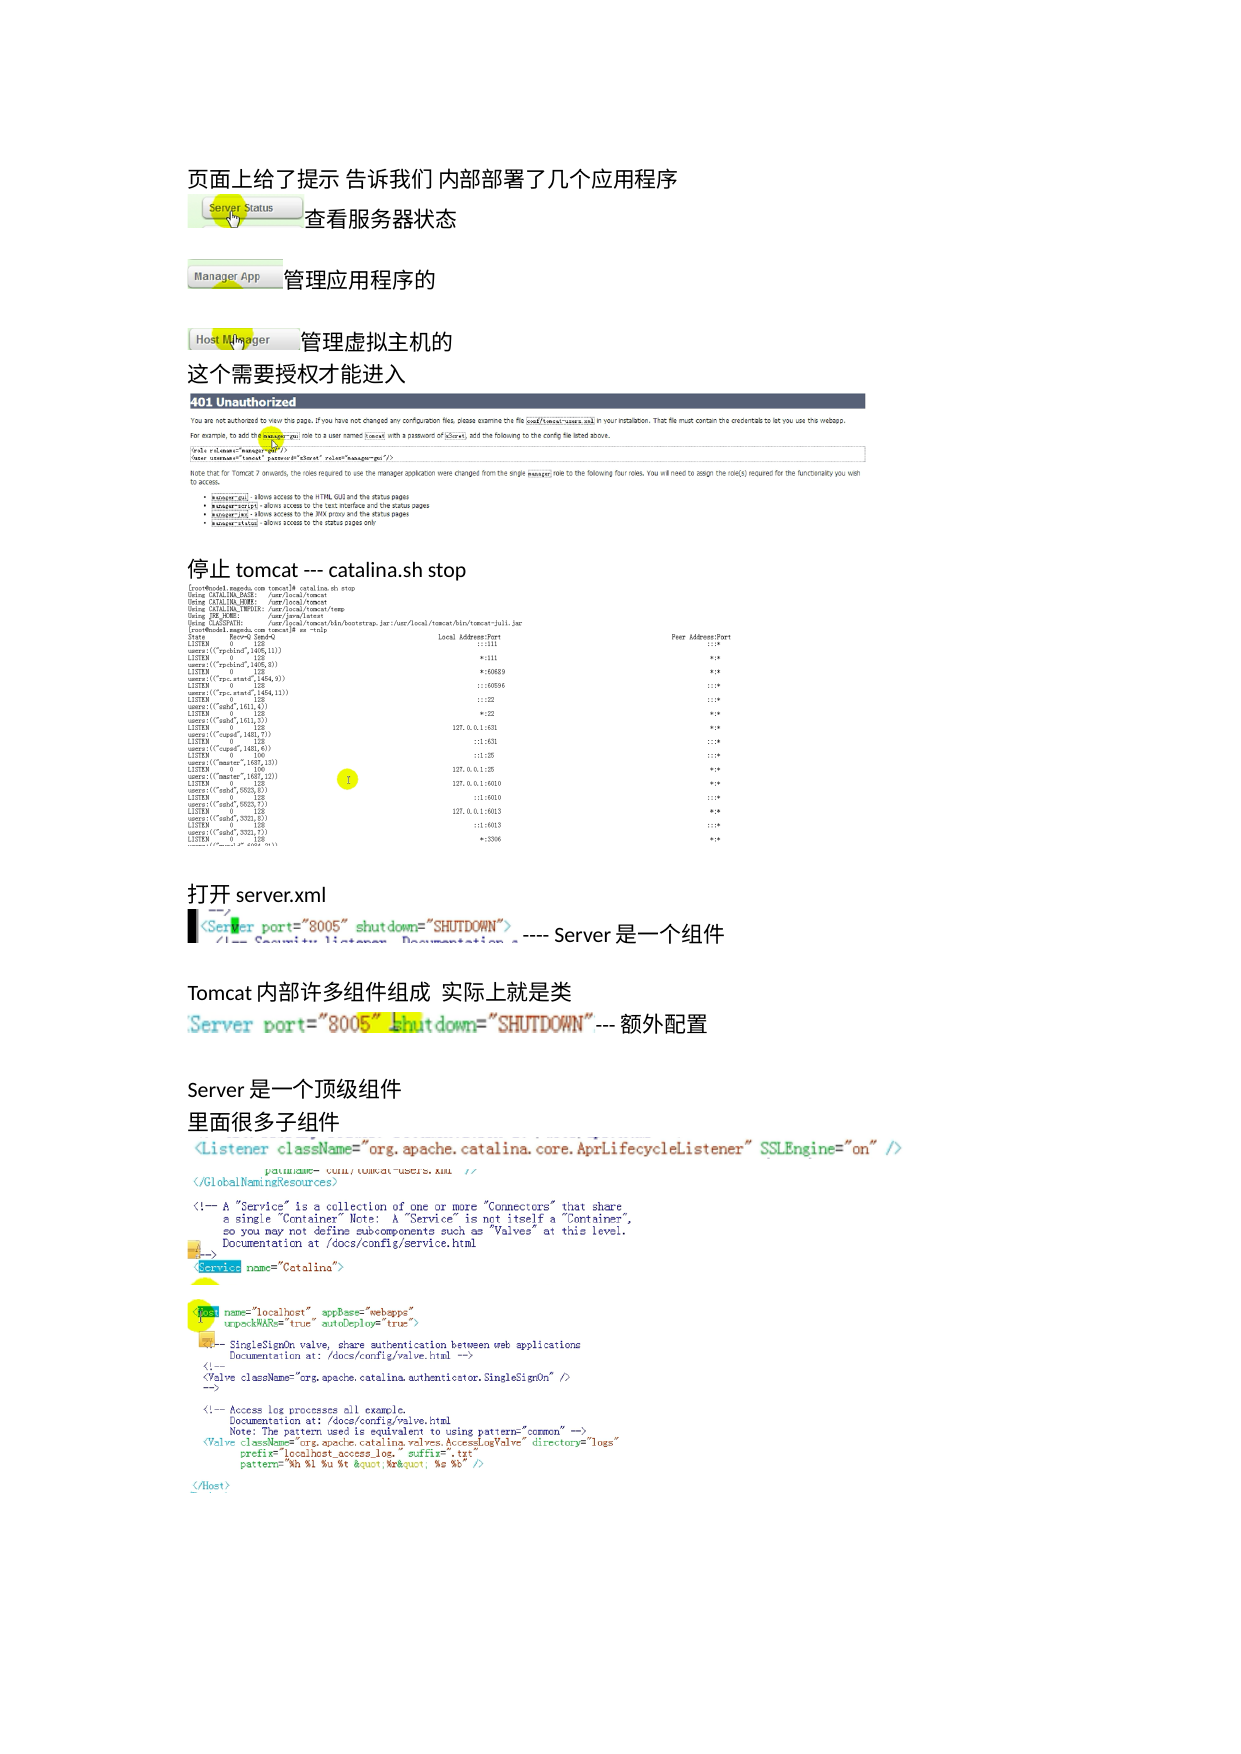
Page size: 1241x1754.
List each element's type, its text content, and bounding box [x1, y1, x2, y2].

picture [187, 1137, 915, 1159]
picture [187, 328, 301, 350]
text 打开server.xml [187, 877, 1053, 909]
text 管理虚拟主机的 [187, 324, 1053, 357]
text 里面很多子组件 [187, 1104, 1053, 1137]
picture [187, 584, 742, 846]
text 这个需要授权才能进入 [187, 357, 1053, 389]
picture [187, 1299, 623, 1493]
picture [187, 909, 518, 943]
text 页面上给了提示 告诉我们 内部部署了几个应用程序 [187, 162, 1053, 194]
text Tomcat内部许多组件组成 实际上就是类 [187, 974, 1053, 1007]
text 查看服务器状态 [187, 194, 1053, 259]
picture [187, 194, 305, 228]
text 管理应用程序的 [187, 259, 1053, 324]
text ---- Server是一个组件 [187, 909, 1053, 974]
text 停止tomcat --- catalina.sh stop [187, 552, 1053, 584]
text Server是一个顶级组件 [187, 1072, 1053, 1104]
picture [187, 259, 283, 289]
picture [187, 1012, 596, 1033]
picture [187, 1169, 634, 1285]
picture [187, 389, 868, 529]
